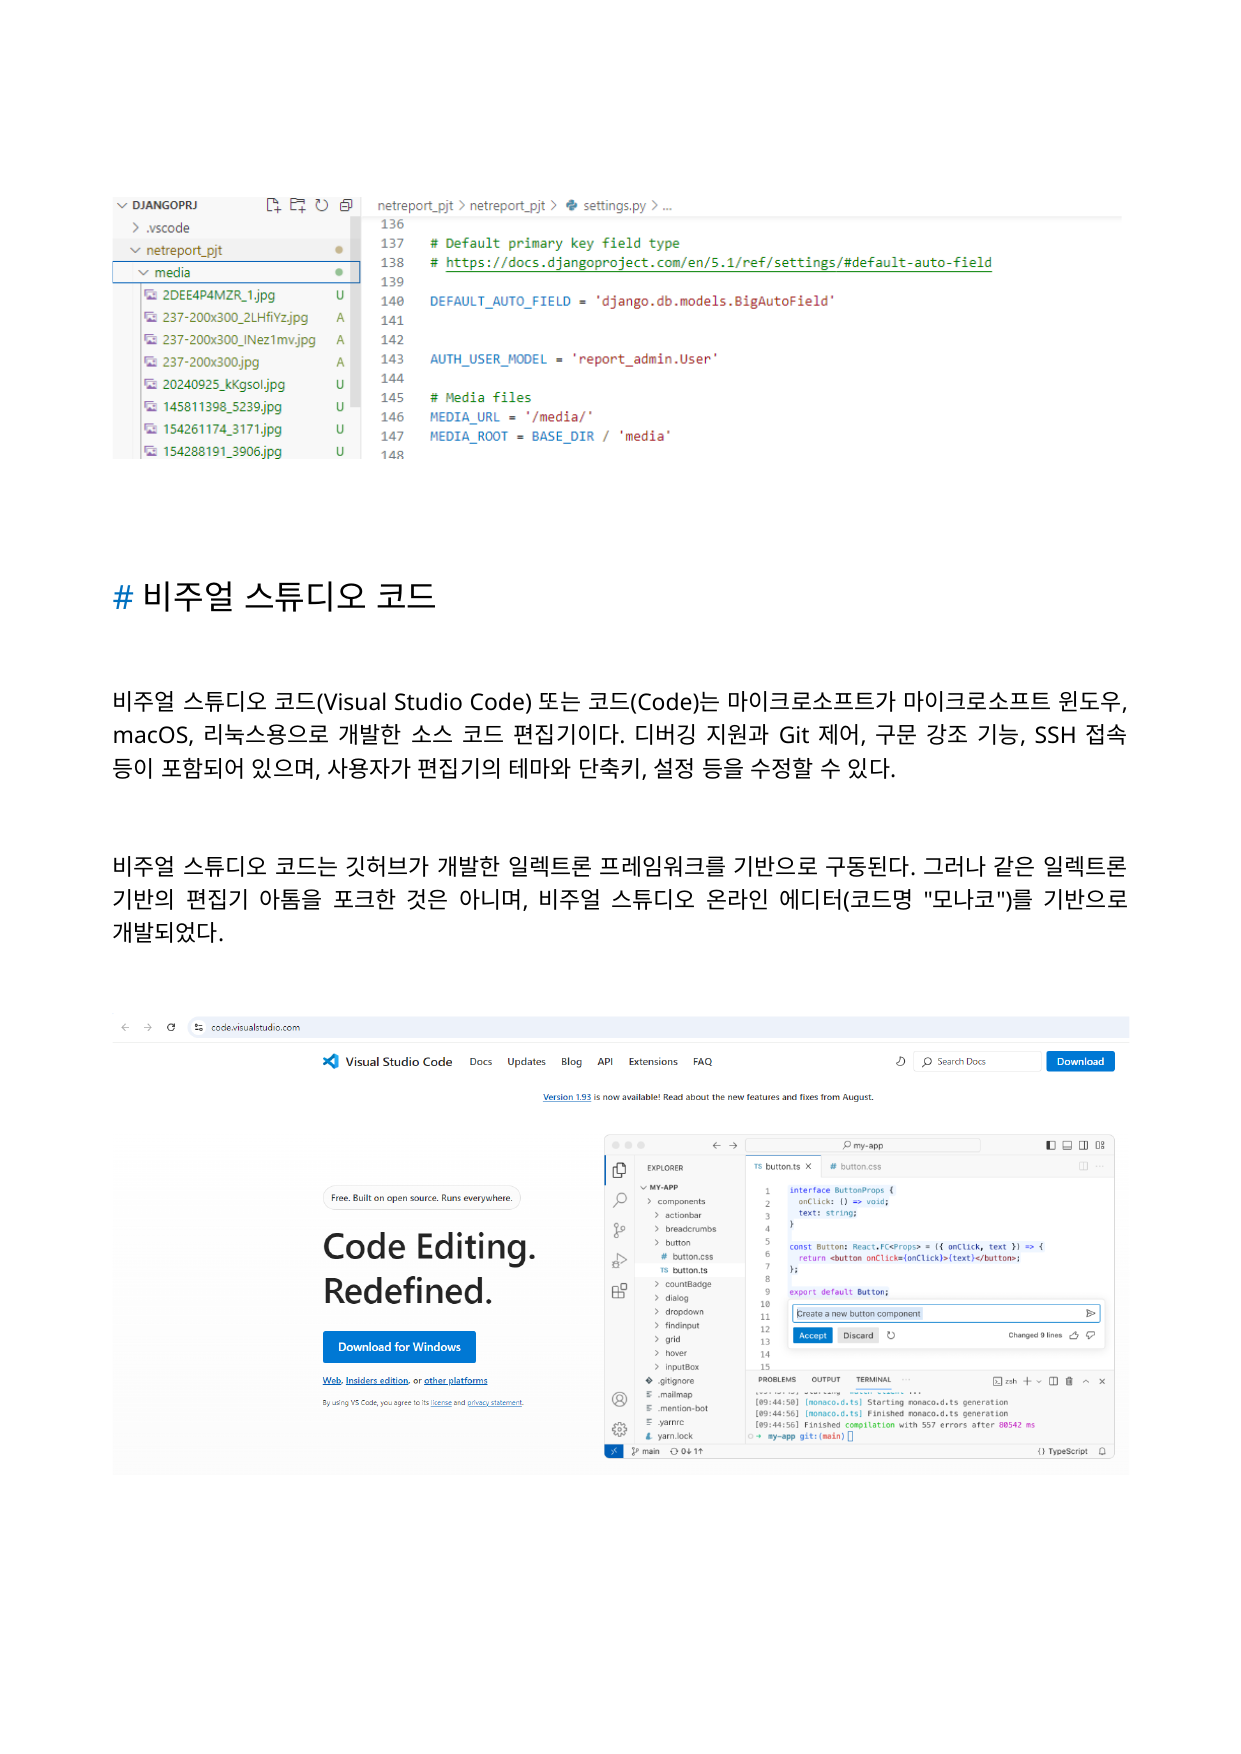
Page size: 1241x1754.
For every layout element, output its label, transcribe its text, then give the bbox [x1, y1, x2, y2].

picture [112, 1013, 1130, 1475]
text 비주얼 스튜디오 코드(Visual Studio Code) 또는 코드(Code)는 마이크로소프트가 마이크로소프트 윈도우, macOS, 리눅스용으로 개발한 소스 코드 편집기이다. 디버깅 지원과 Git 제어, 구문 강조 기능, SSH 접속 등이 포함되어 있으며, 사용자가 편집기의 테마와 단축키, 설정 등을 수정할 수 있다. [112, 684, 1128, 784]
text 비주얼 스튜디오 코드는 깃허브가 개발한 일렉트론 프레임워크를 기반으로 구동된다. 그러나 같은 일렉트론 기반의 편집기 아톰을 포크한 것은 아니며, 비주얼 스튜디오 온라인 에디터(코드명 "모나코")를 기반으로 개발되었다. [112, 848, 1128, 948]
text # 비주얼 스튜디오 코드 [112, 571, 1128, 619]
picture [112, 197, 1122, 459]
